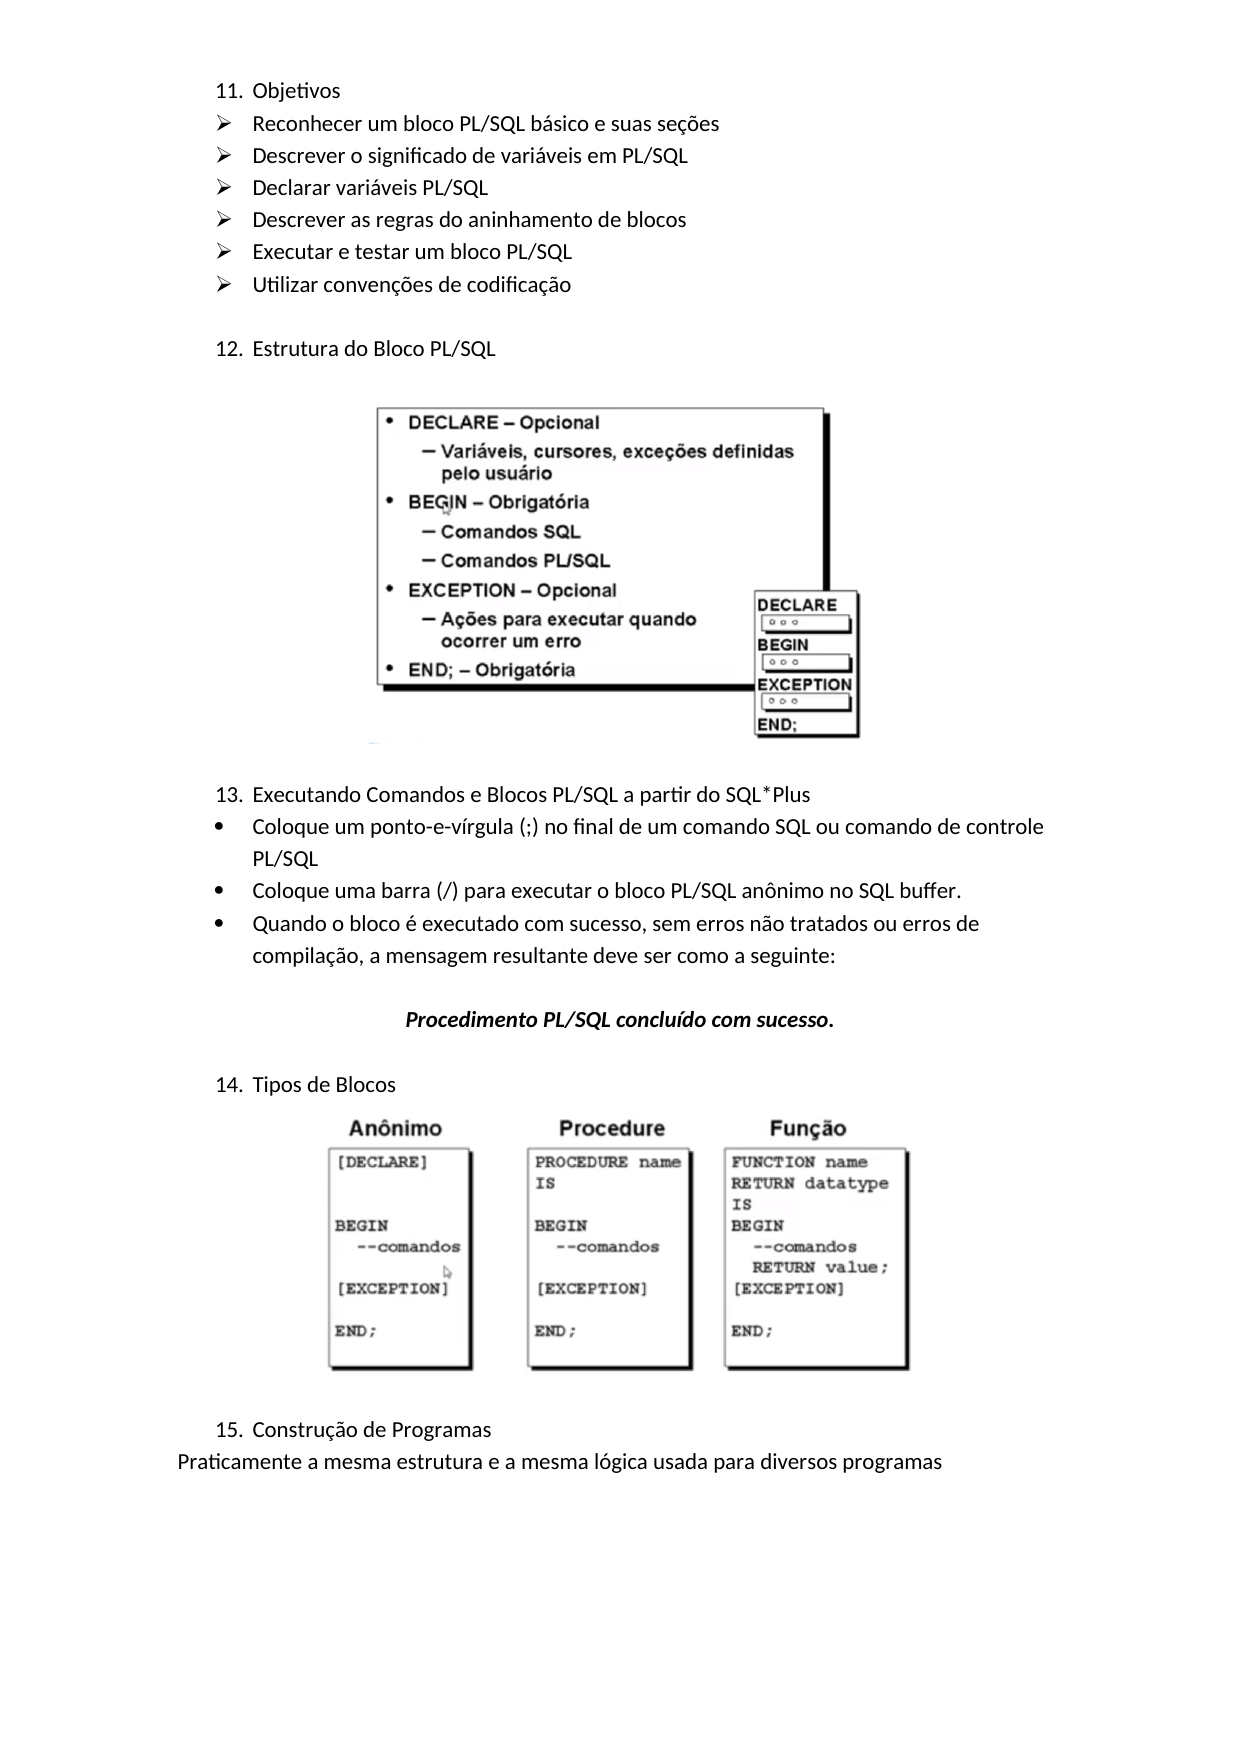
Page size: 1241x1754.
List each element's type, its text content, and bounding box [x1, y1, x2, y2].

list Declarar variáveis PL/SQL [215, 173, 1063, 201]
list Utilizar convenções de codificação [215, 270, 1063, 298]
text Praticamente a mesma estrutura e a mesma lógica usada para diversos programas [177, 1447, 1063, 1475]
list Executando Comandos e Blocos PL/SQL a partir do SQL*Plus [215, 780, 1063, 808]
list Tipos de Blocos [215, 1070, 1063, 1098]
picture [368, 398, 872, 744]
list Reconhecer um bloco PL/SQL básico e suas seções [215, 109, 1063, 137]
picture [317, 1102, 923, 1379]
list Executar e testar um bloco PL/SQL [215, 237, 1063, 266]
list Construção de Programas [215, 1415, 1063, 1443]
list Estrutura do Bloco PL/SQL [215, 334, 1063, 362]
list Coloque uma barra (/) para executar o bloco PL/SQL anônimo no SQL buffer. [215, 877, 1063, 905]
list Objetivos [215, 77, 1063, 104]
list Quando o bloco é executado com sucesso, sem erros não tratados ou erros de compilação, a mensagem resultante deve ser como a seguinte: [215, 909, 1063, 969]
text Procedimento PL/SQL concluído com sucesso. [177, 1005, 1063, 1033]
list Coloque um ponto-e-vírgula (;) no final de um comando SQL ou comando de controle PL/SQL [215, 812, 1063, 872]
list Descrever as regras do aninhamento de blocos [215, 205, 1063, 233]
list Descrever o significado de variáveis em PL/SQL [215, 141, 1063, 169]
